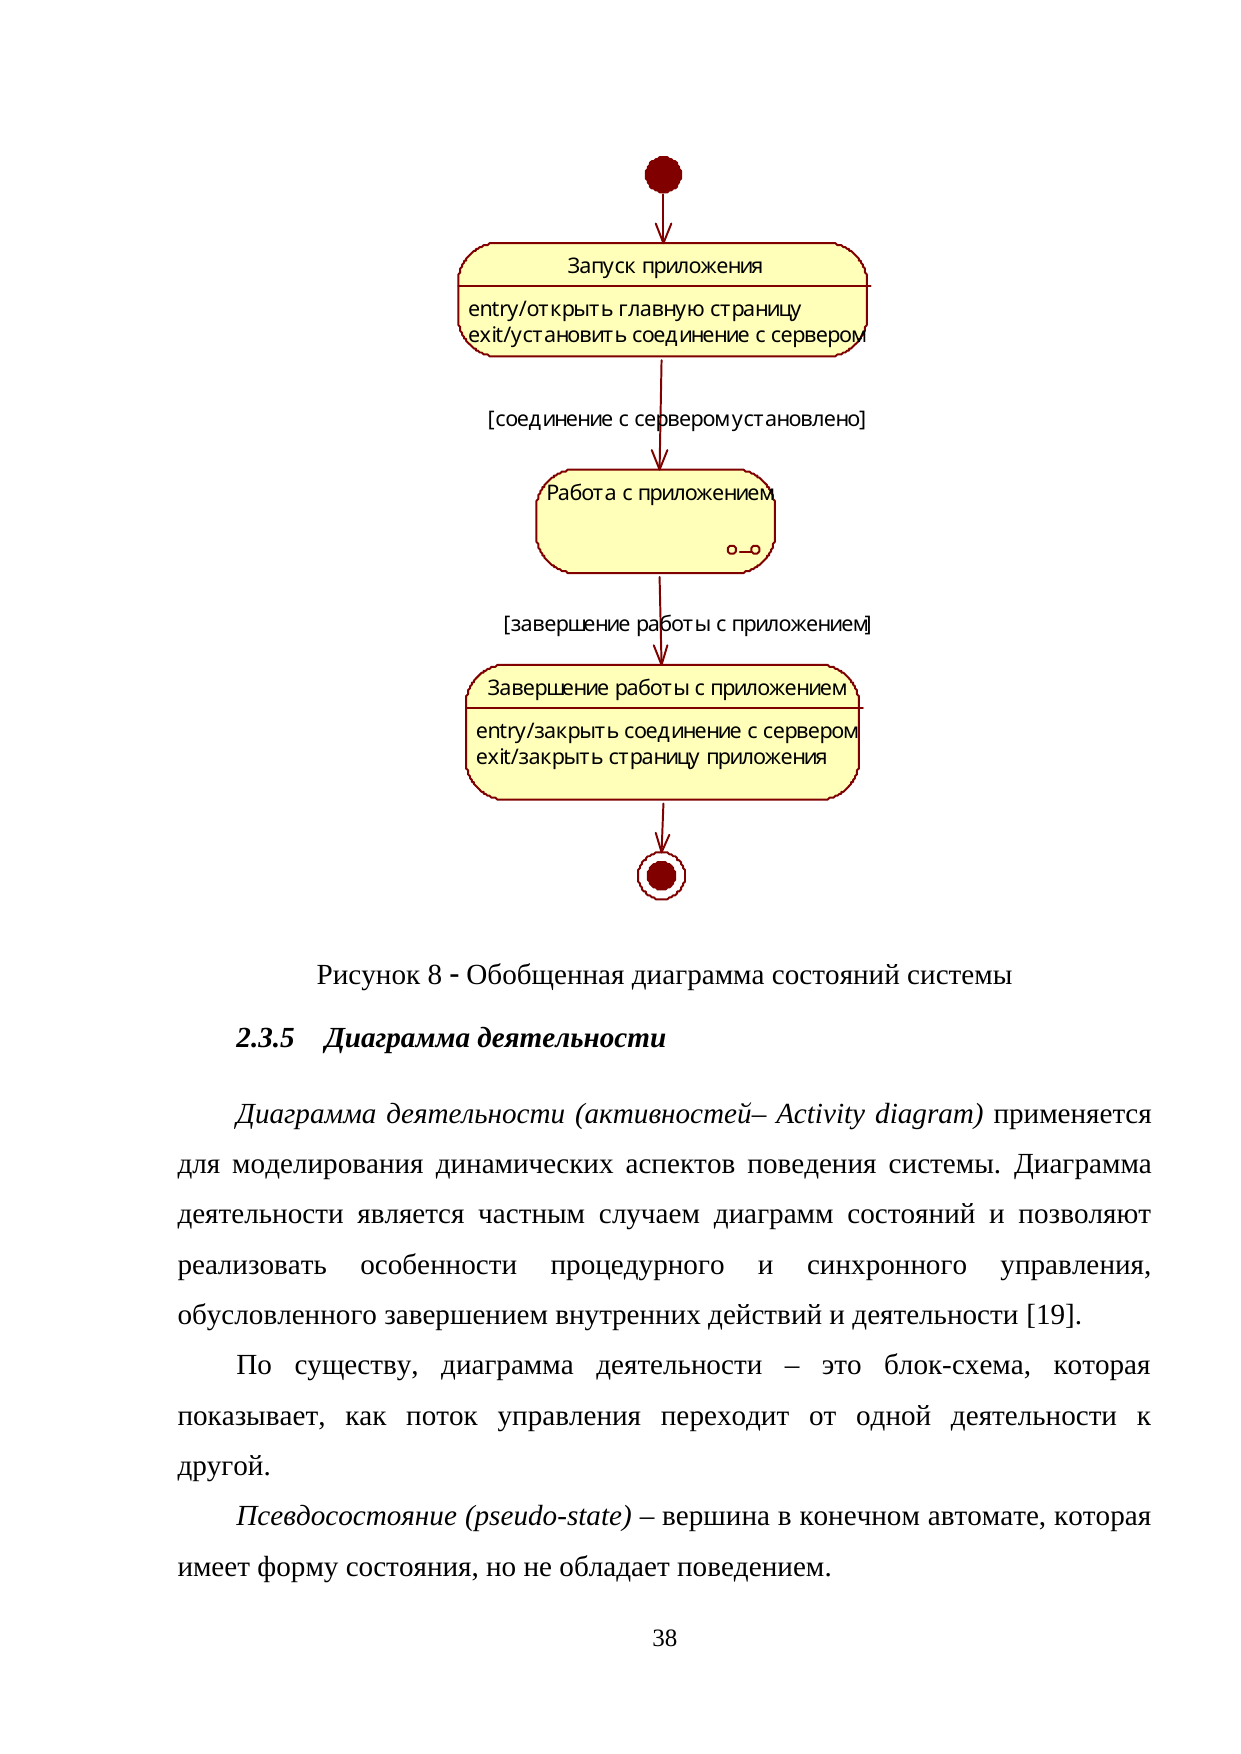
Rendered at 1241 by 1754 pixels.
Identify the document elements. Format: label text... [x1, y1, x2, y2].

text Псевдосостояние (pseudo-state) – вершина в конечном автомате, которая имеет форму состояния, но не обладает поведением. [177, 1498, 1152, 1582]
text Диаграмма деятельности (активностей– Activity diagram) применяется для моделирования динамических аспектов поведения системы. Диаграмма деятельности является частным случаем диаграмм состояний и позволяют реализовать особенности процедурного и синхронного управления, обусловленного завершением внутренних действий и деятельности [19]. [177, 1096, 1152, 1331]
text Рисунок 8 Обобщенная диаграмма состояний системы [177, 957, 1152, 991]
text Диаграмма деятельности [236, 1021, 1152, 1054]
text По существу, диаграмма деятельности – это блок-схема, которая показывает, как поток управления переходит от одной деятельности к другой. [177, 1347, 1152, 1482]
